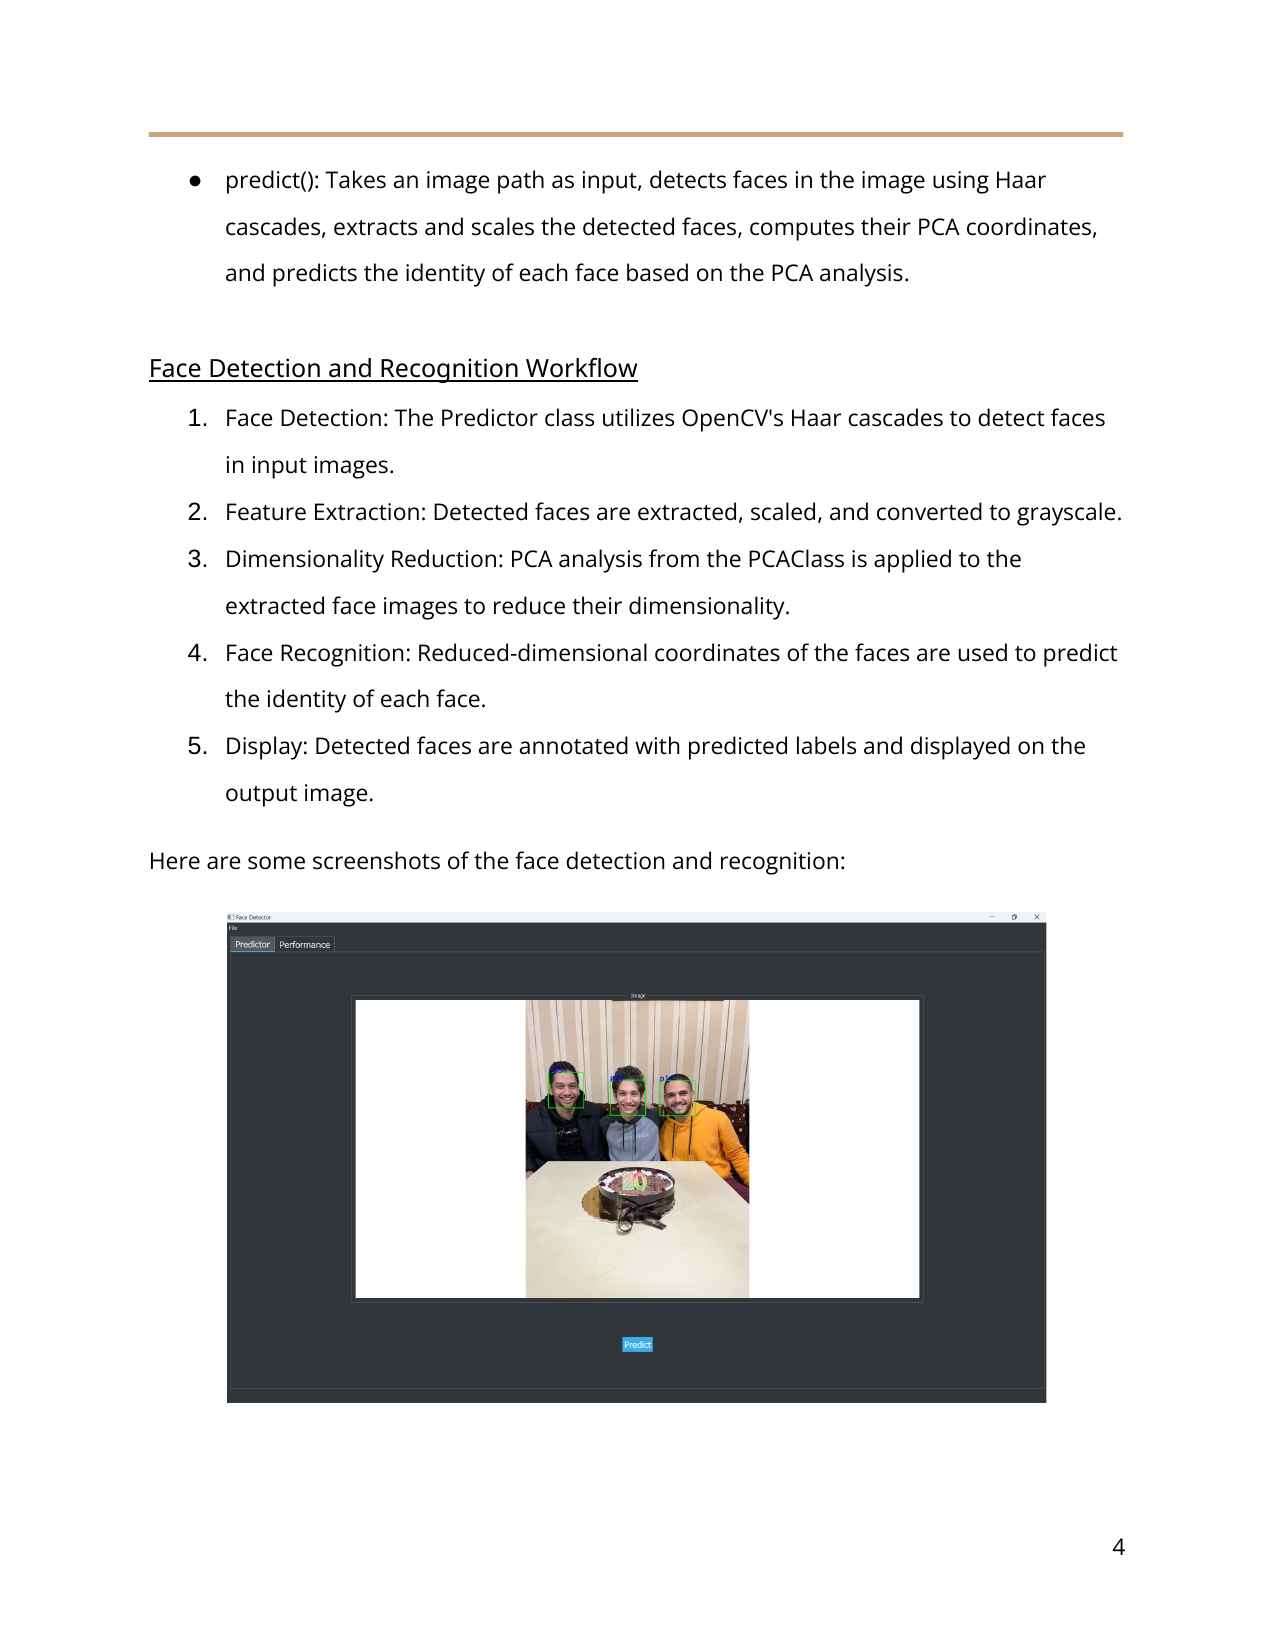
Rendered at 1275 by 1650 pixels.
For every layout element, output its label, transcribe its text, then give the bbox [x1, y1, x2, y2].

list Face Recognition: Reduced-dimensional coordinates of the faces are used to predict the identity of each face. [187, 637, 1125, 715]
list Dimensionality Reduction: PCA analysis from the PCAClass is applied to the extracted face images to reduce their dimensionality. [187, 543, 1125, 621]
list Face Detection: The Predictor class utilizes OpenCV's Haar cascades to detect faces in input images. [187, 402, 1125, 480]
list Display: Detected faces are annotated with predicted labels and displayed on the output image. [187, 730, 1125, 808]
subtitle Face Detection and Recognition Workflow [148, 351, 1125, 385]
picture [148, 132, 1124, 137]
list predict(): Takes an image path as input, detects faces in the image using Haar cascades, extracts and scales the detected faces, computes their PCA coordinates, and predicts the identity of each face based on the PCA analysis. [187, 164, 1125, 289]
list Feature Extraction: Detected faces are extracted, scaled, and converted to grayscale. [187, 496, 1125, 527]
text Here are some screenshots of the face detection and recognition: [148, 845, 1125, 876]
picture [227, 912, 1047, 1403]
